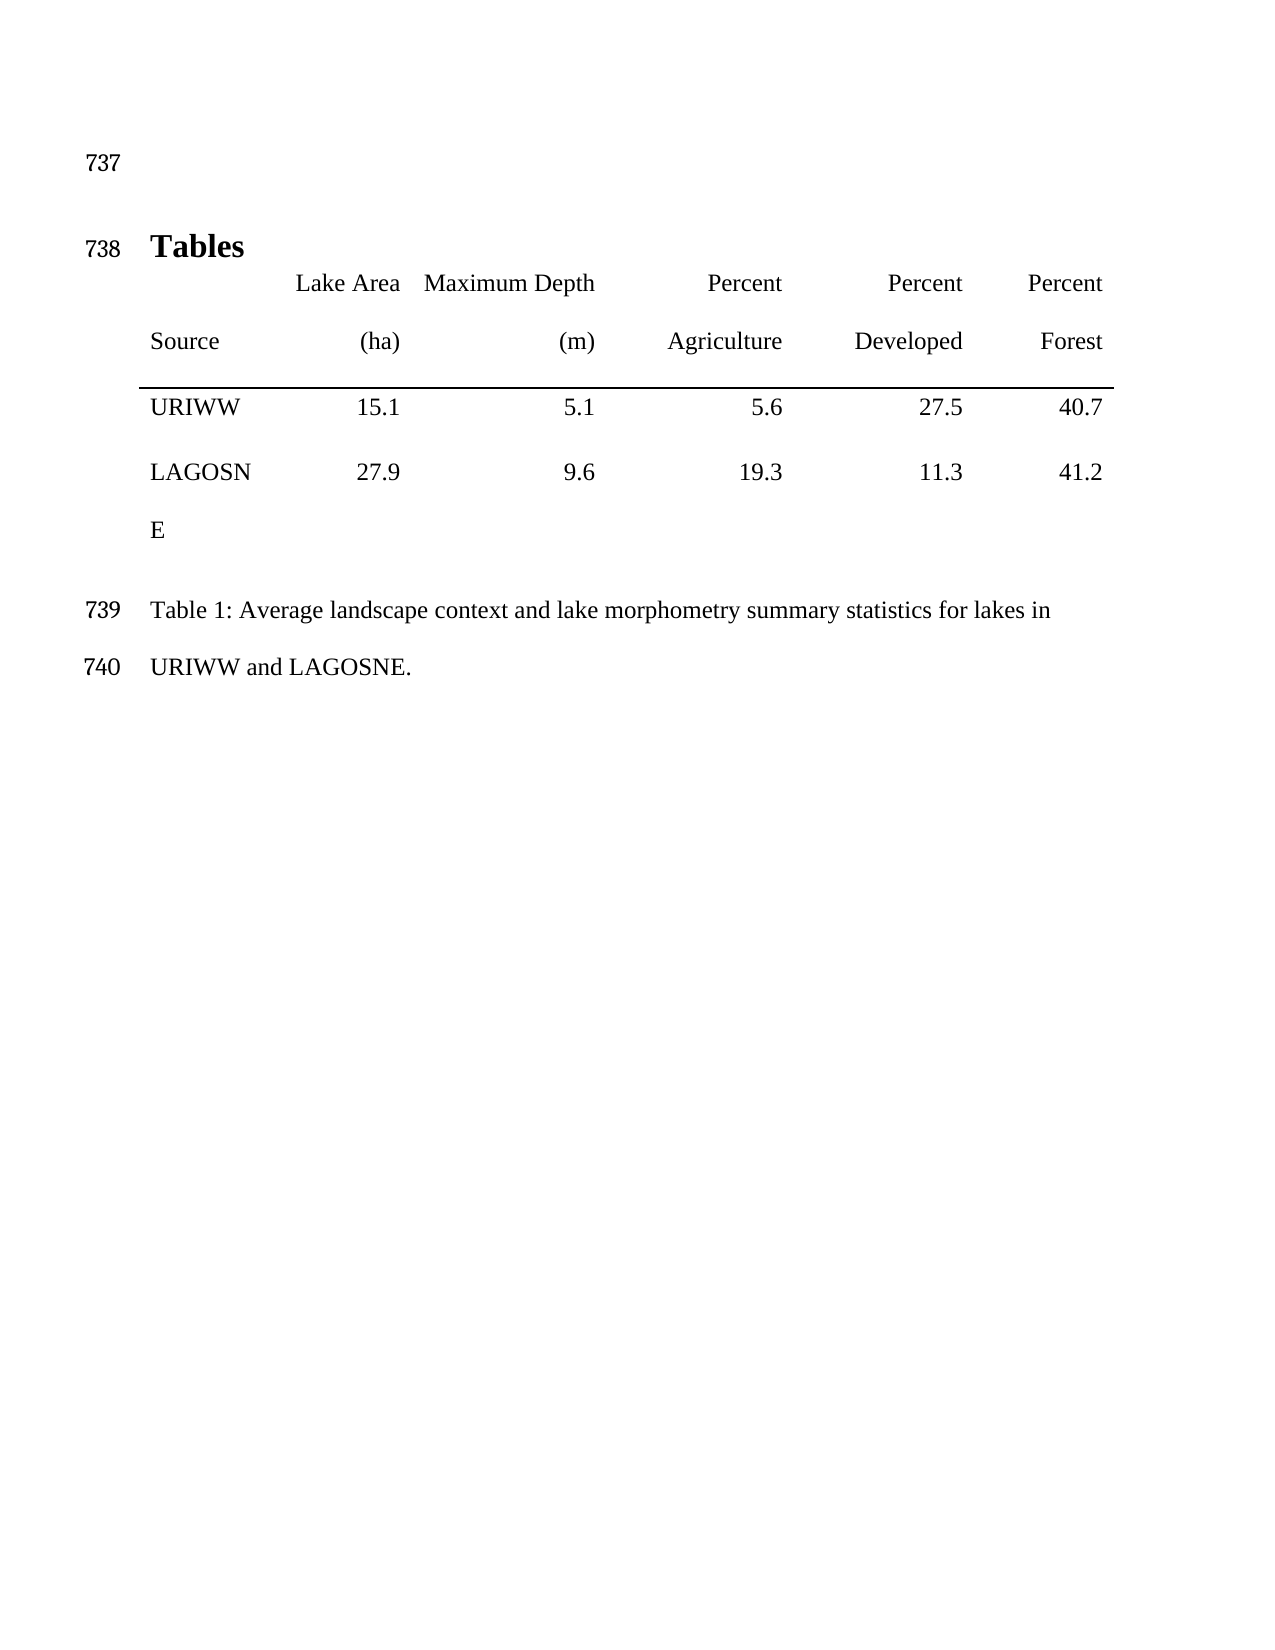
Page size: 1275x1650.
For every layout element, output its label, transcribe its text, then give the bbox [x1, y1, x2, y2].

table_cell 15.1 [275, 389, 411, 453]
table_cell 41.2 [974, 454, 1114, 576]
table_cell 27.9 [275, 454, 411, 576]
table_header Lake Area (ha) [275, 265, 411, 387]
table_header Percent Developed [794, 265, 974, 387]
table_cell 19.3 [606, 454, 793, 576]
table_cell 5.1 [411, 389, 606, 453]
text Table 1: Average landscape context and lake morphometry summary statistics for lakes in URIWW and LAGOSNE. [150, 595, 1125, 681]
table_cell LAGOSNE [139, 454, 275, 576]
table_cell 5.6 [606, 389, 793, 453]
table_cell 9.6 [411, 454, 606, 576]
table_header Source [139, 265, 275, 387]
table_cell URIWW [139, 389, 275, 453]
table_header Percent Agriculture [606, 265, 793, 387]
table_cell 40.7 [974, 389, 1114, 453]
table_cell 11.3 [794, 454, 974, 576]
table_cell 27.5 [794, 389, 974, 453]
table_header Percent Forest [974, 265, 1114, 387]
table_header Maximum Depth (m) [411, 265, 606, 387]
subtitle Tables [150, 226, 1125, 265]
